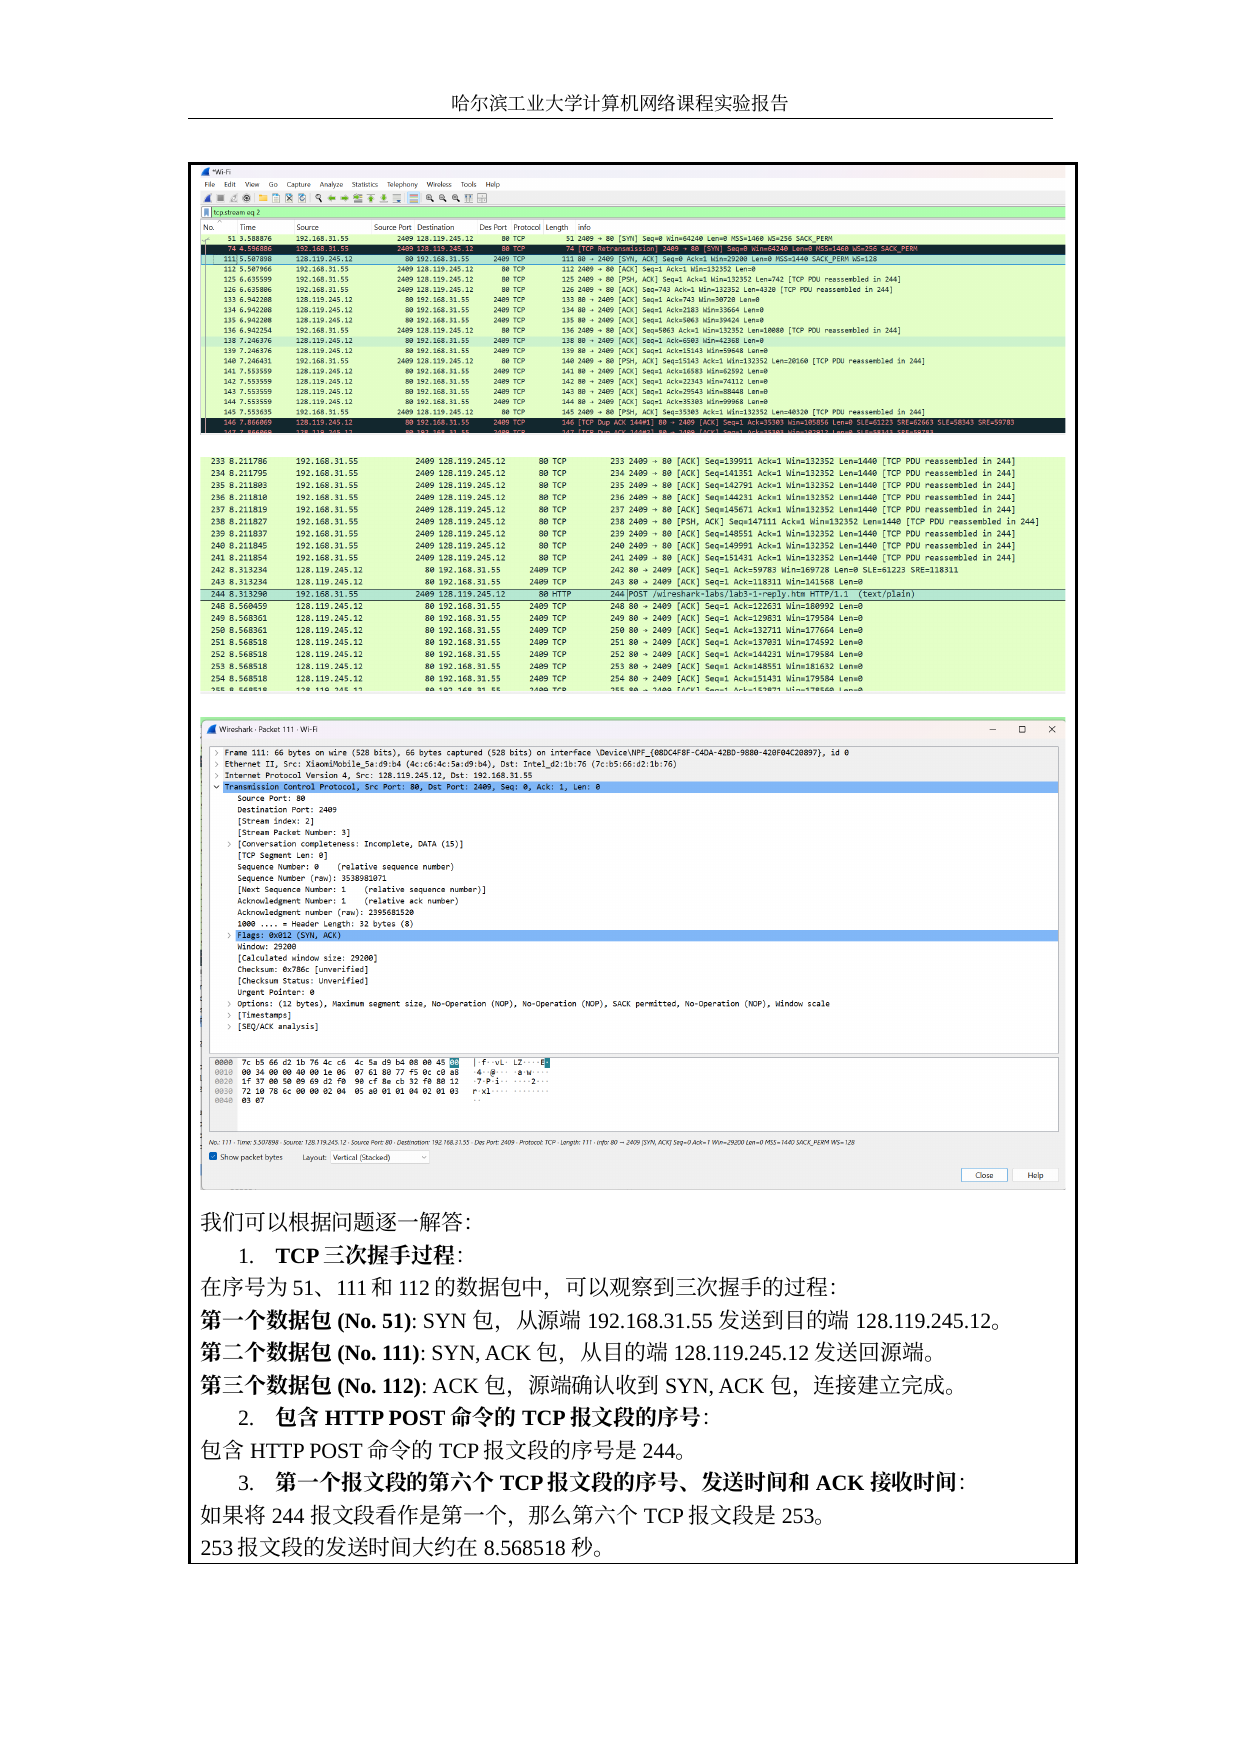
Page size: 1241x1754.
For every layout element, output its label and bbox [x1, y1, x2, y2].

table_cell [191, 165, 1075, 1563]
picture [200, 165, 1066, 435]
picture [200, 457, 1066, 694]
picture [200, 717, 1066, 1190]
